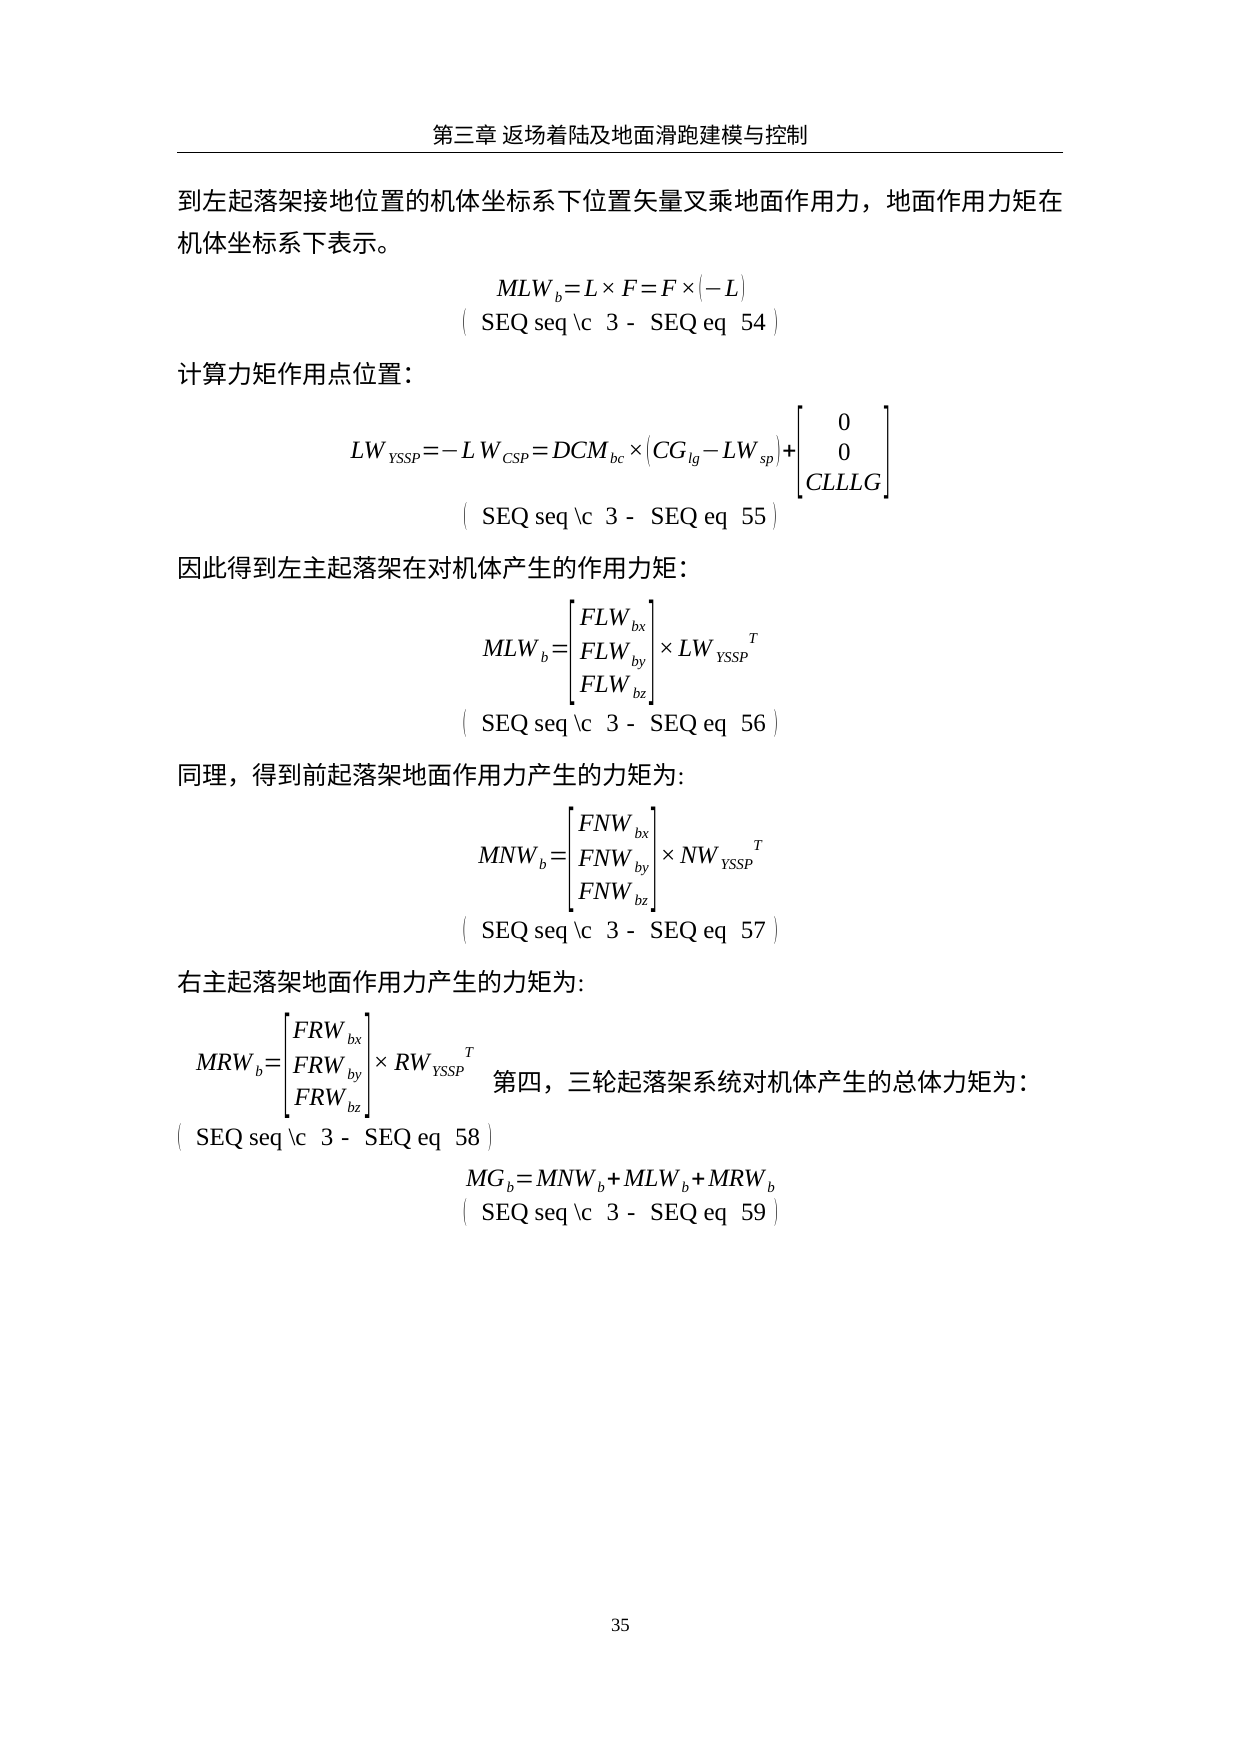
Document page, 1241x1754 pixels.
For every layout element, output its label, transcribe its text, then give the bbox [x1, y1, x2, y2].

text 计算力矩作用点位置： [177, 350, 1063, 392]
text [177, 177, 1063, 261]
text 同理，得到前起落架地面作用力产生的力矩为: [177, 751, 1063, 793]
text 因此得到左主起落架在对机体产生的作用力矩： [177, 544, 1063, 586]
text 第四，三轮起落架系统对机体产生的总体力矩为： [177, 1012, 1063, 1152]
text 右主起落架地面作用力产生的力矩为: [177, 958, 1063, 999]
